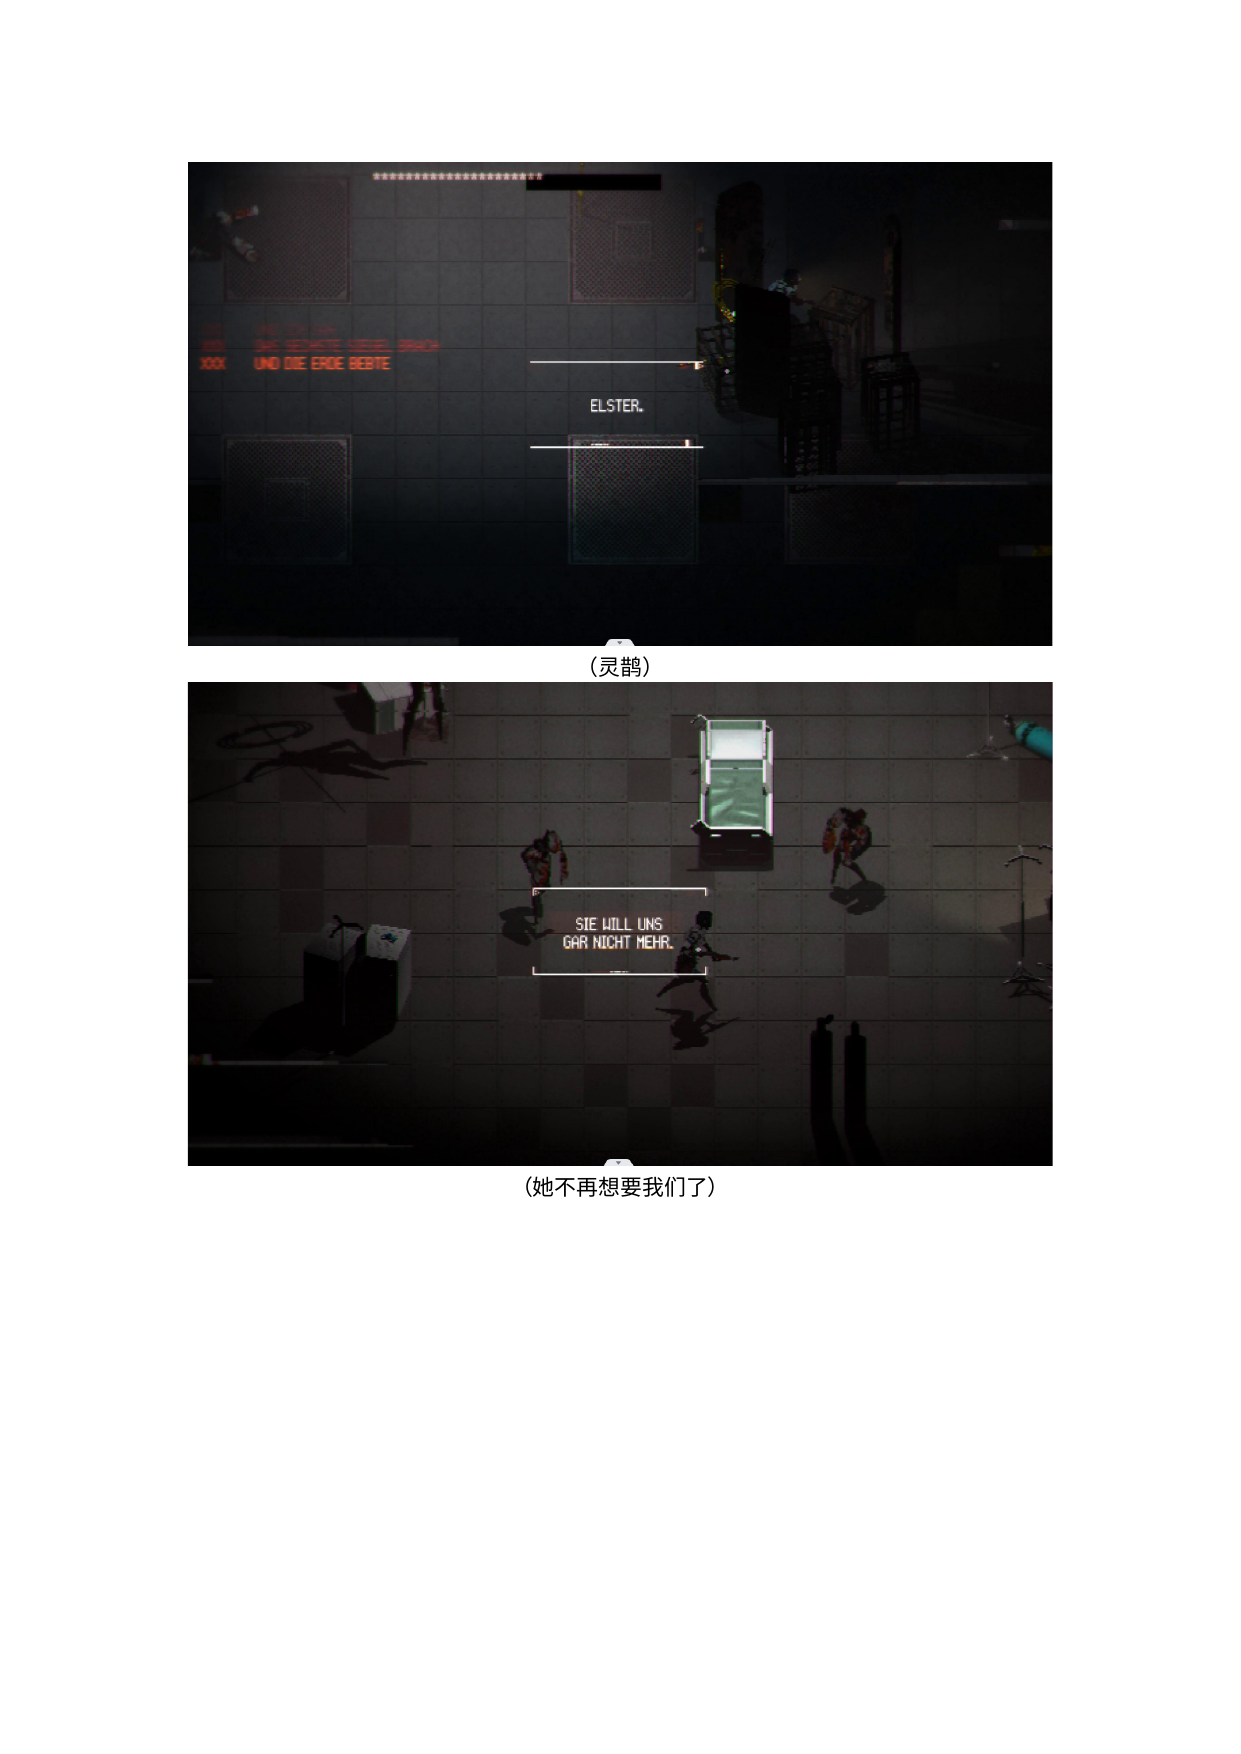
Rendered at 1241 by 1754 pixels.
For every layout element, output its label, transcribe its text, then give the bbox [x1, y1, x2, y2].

text （她不再想要我们了） [187, 1169, 1053, 1202]
text （灵鹊） [187, 649, 1053, 682]
picture [188, 162, 1053, 646]
picture [187, 682, 1053, 1166]
